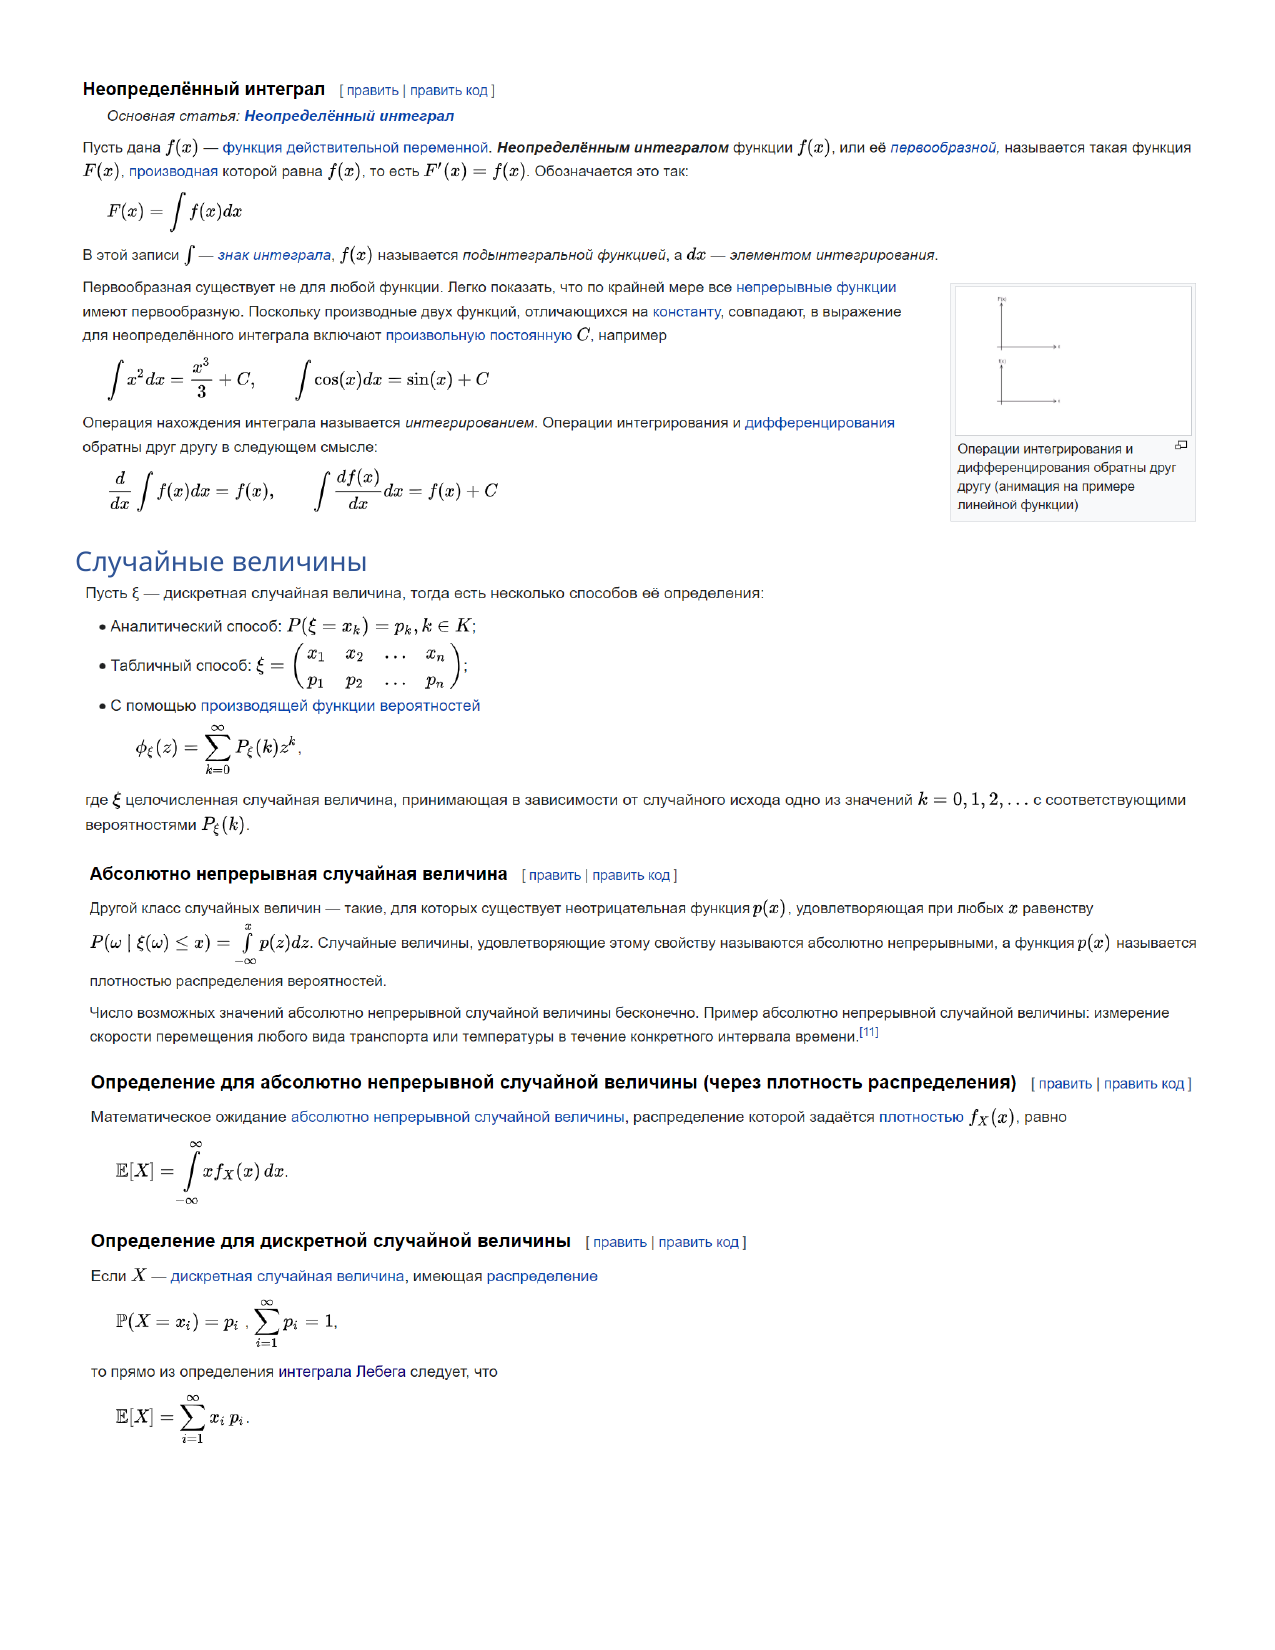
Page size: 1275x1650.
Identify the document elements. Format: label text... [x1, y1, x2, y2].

picture [75, 582, 1200, 841]
picture [75, 1067, 1200, 1446]
picture [75, 858, 1200, 1049]
picture [75, 75, 1200, 524]
subtitle Случайные величины [75, 542, 1200, 579]
